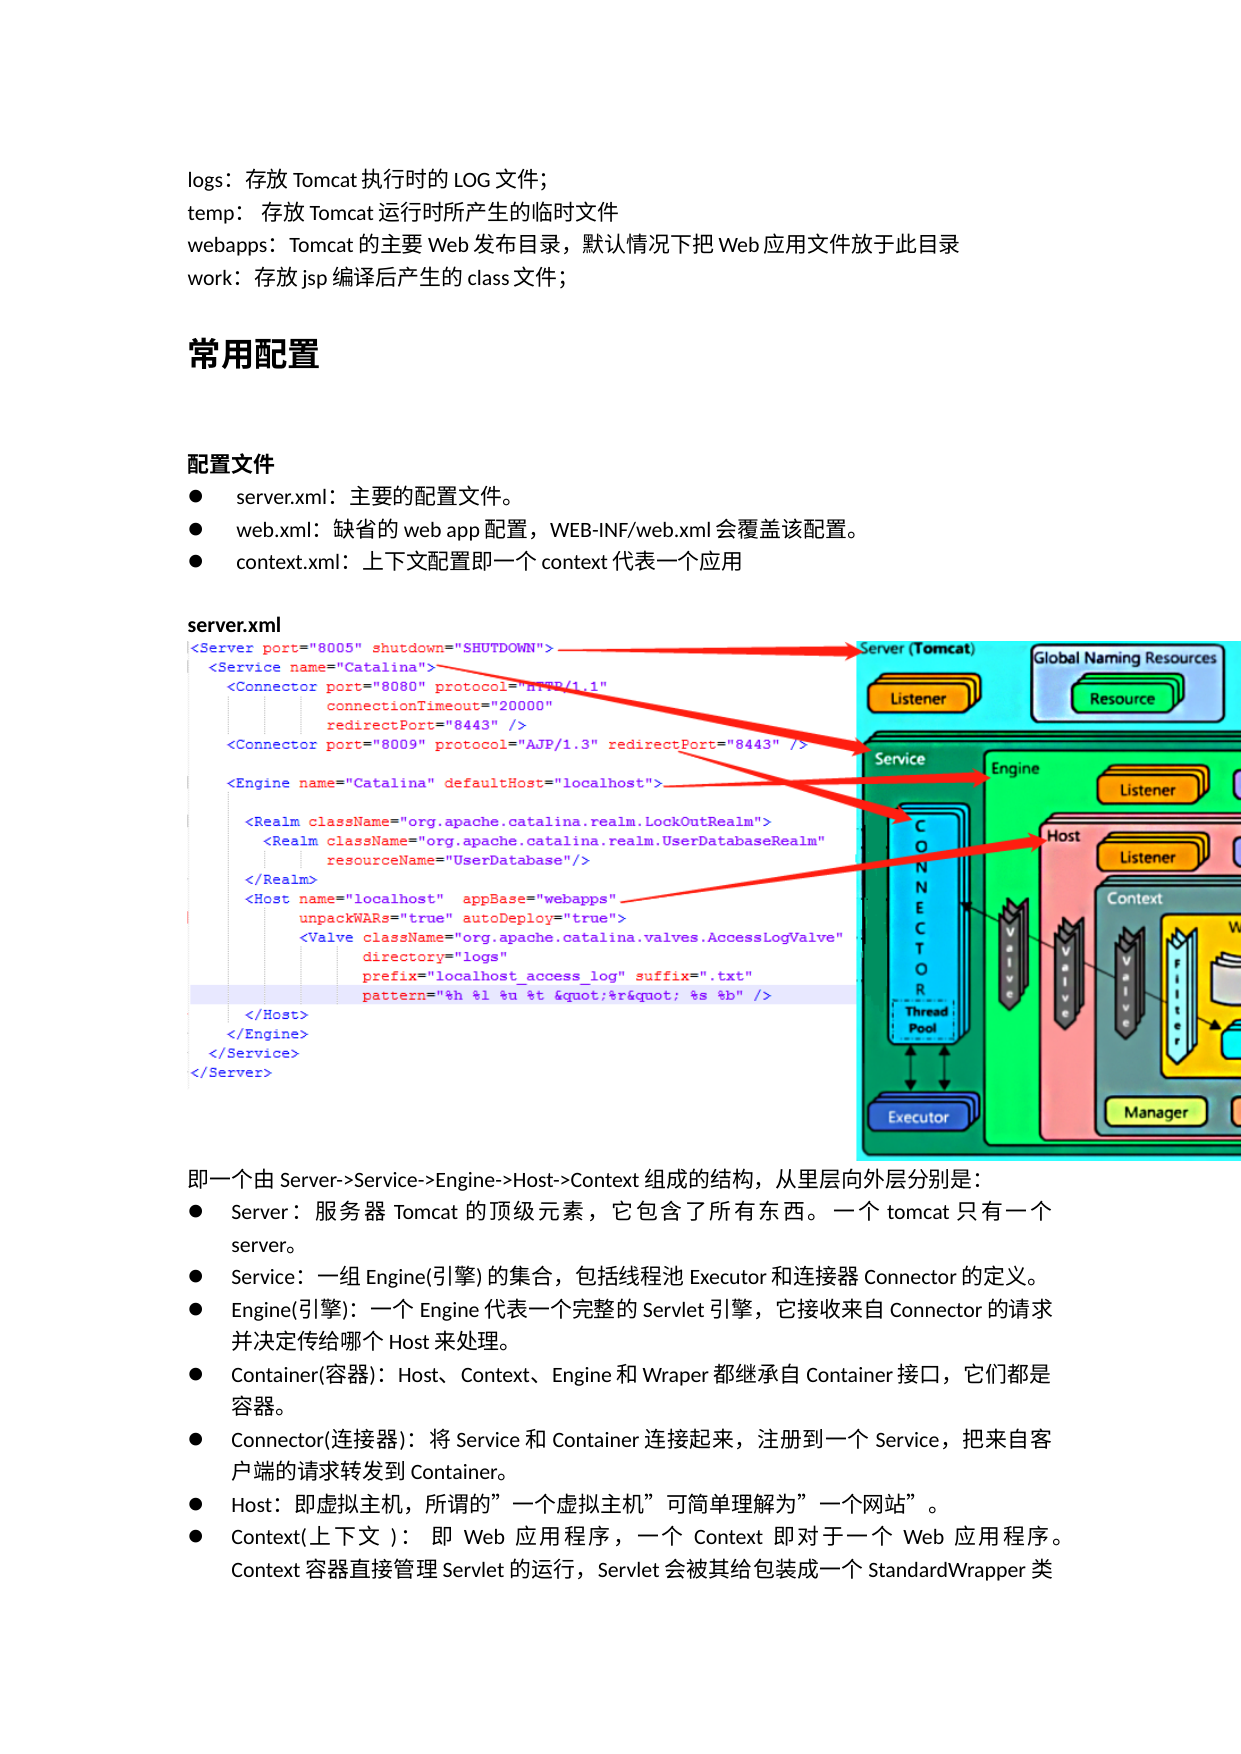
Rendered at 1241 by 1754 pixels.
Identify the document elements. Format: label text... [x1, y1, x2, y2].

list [187, 1519, 1053, 1584]
list Connector(连接器)：将Service和Container连接起来，注册到一个Service，把来自客户端的请求转发到Container。 [187, 1421, 1053, 1486]
list server.xml [187, 609, 1053, 641]
list Container(容器)：Host、Context、Engine和Wraper都继承自Container接口，它们都是容器。 [187, 1356, 1053, 1421]
list Engine(引擎)：一个 Engine代表一个完整的 Servlet 引擎，它接收来自Connector的请求，并决定传给哪个Host来处理。 [187, 1291, 1053, 1356]
text 即一个由 Server->Service->Engine->Host->Context 组成的结构，从里层向外层分别是： [187, 1161, 1053, 1194]
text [187, 162, 1053, 292]
list server.xml：主要的配置文件。 [187, 479, 1053, 511]
list Service：一组 Engine(引擎) 的集合，包括线程池 Executor 和连接器 Connector 的定义。 [187, 1259, 1053, 1291]
text 配置文件 [187, 446, 1053, 479]
list web.xml：缺省的web app配置，WEB-INF/web.xml会覆盖该配置。 [187, 511, 1053, 544]
list context.xml：上下文配置即一个context代表一个应用 [187, 544, 1053, 576]
picture [187, 641, 1241, 1161]
list Host：即虚拟主机，所谓的”一个虚拟主机”可简单理解为”一个网站”。 [187, 1486, 1053, 1519]
list Server：服务器Tomcat的顶级元素，它包含了所有东西。一个tomcat只有一个server。 [187, 1194, 1053, 1259]
subtitle 常用配置 [187, 319, 1053, 384]
